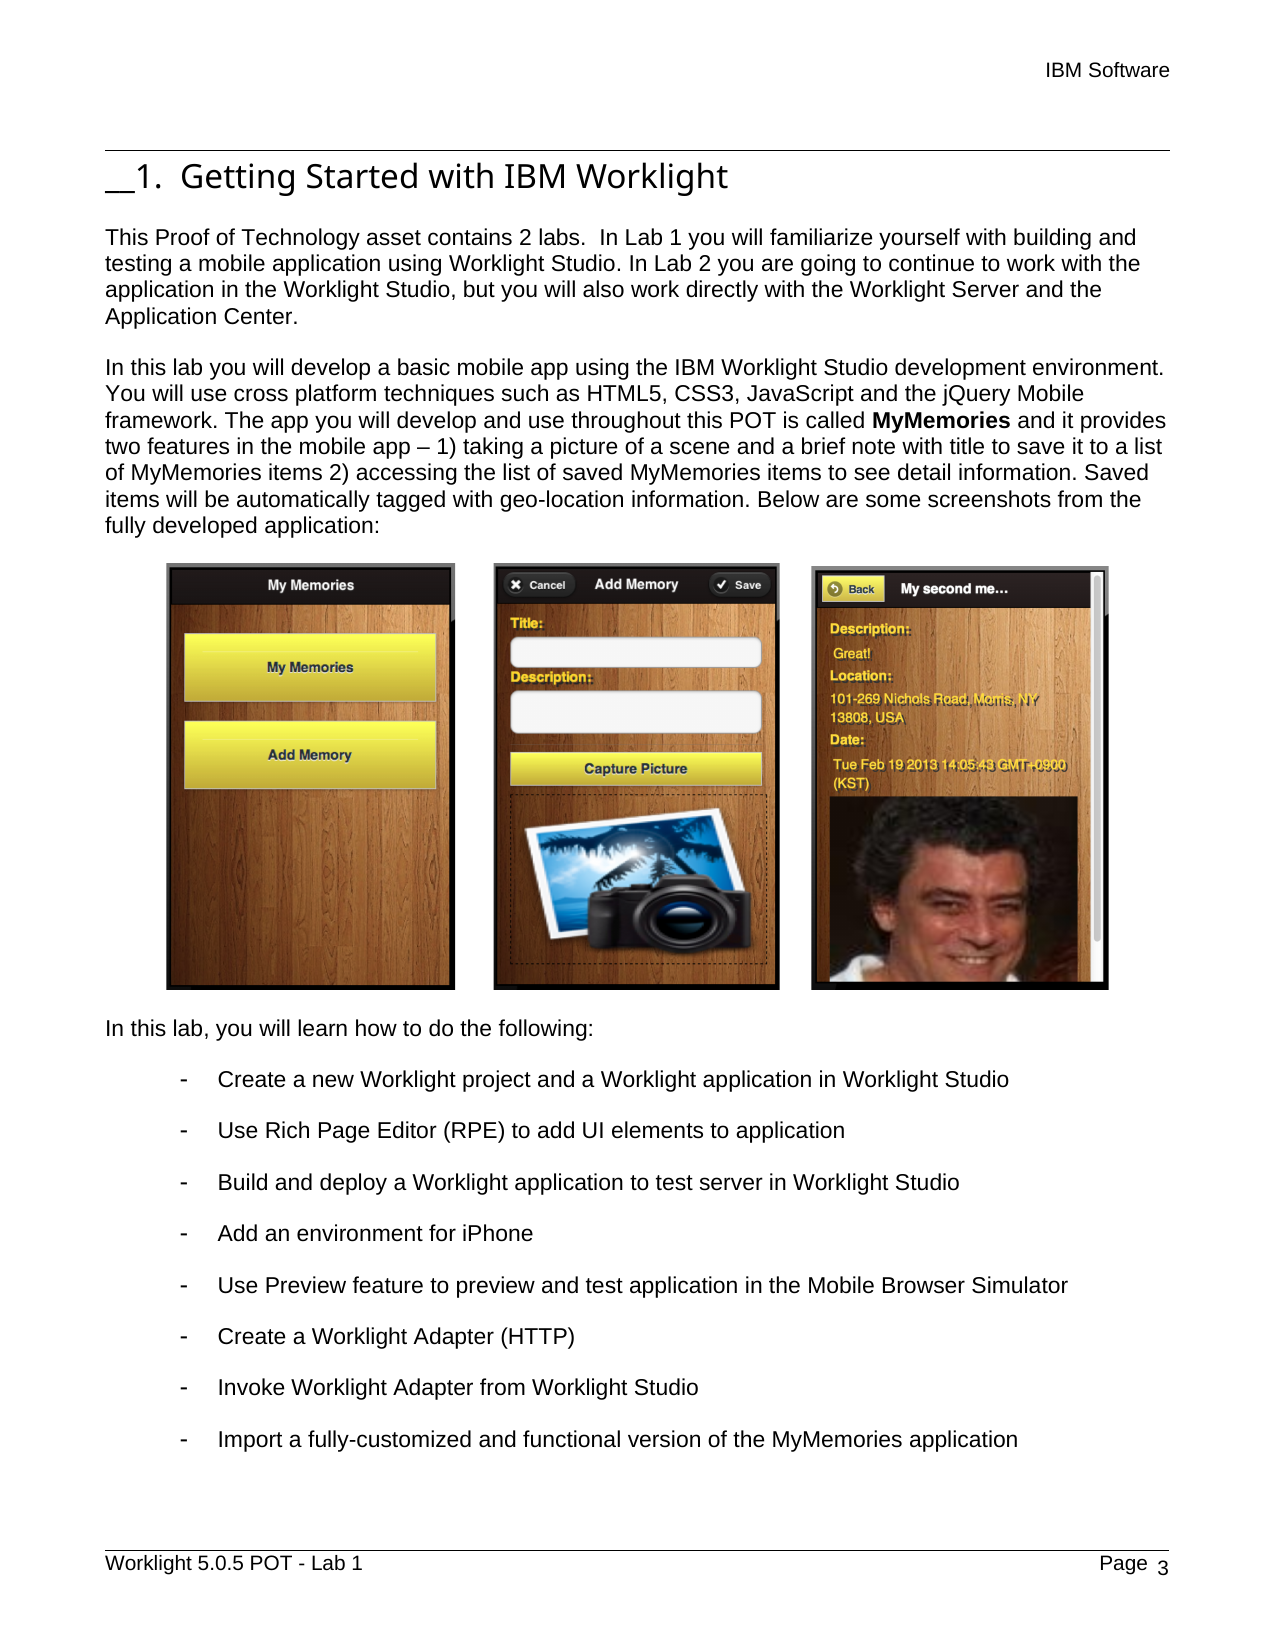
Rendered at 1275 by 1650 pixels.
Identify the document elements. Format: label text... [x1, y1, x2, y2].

list Add an environment for iPhone [180, 1220, 1170, 1247]
picture [166, 563, 456, 990]
list Use Rich Page Editor (RPE) to add UI elements to application [180, 1117, 1170, 1144]
list Use Preview feature to preview and test application in the Mobile Browser Simulator [180, 1272, 1170, 1298]
list Invoke Worklight Adapter from Worklight Studio [180, 1374, 1170, 1401]
picture [493, 563, 780, 990]
list Build and deploy a Worklight application to test server in Worklight Studio [180, 1169, 1170, 1195]
list Import a fully-customized and functional version of the MyMemories application [180, 1426, 1170, 1452]
text This Proof of Technology asset contains 2 labs. In Lab 1 you will familiarize yourself with building and testing a mobile application using Worklight Studio. In Lab 2 you are going to continue to work with the application in the Worklight Studio, but you will also work directly with the Worklight Server and the Application Center. [105, 223, 1170, 329]
list Create a Worklight Adapter (HTTP) [180, 1323, 1170, 1349]
picture [811, 566, 1109, 990]
subtitle Getting Started with IBM Worklight [105, 151, 1170, 198]
text In this lab you will develop a basic mobile app using the IBM Worklight Studio development environment. You will use cross platform techniques such as HTML5, CSS3, JavaScript and the jQuery Mobile framework. The app you will develop and use throughout this POT is called MyMemories and it provides two features in the mobile app – 1) taking a picture of a scene and a brief note with title to save it to a list of MyMemories items 2) accessing the list of saved MyMemories items to see detail information. Saved items will be automatically tagged with geo-location information. Below are some screenshots from the fully developed application: [105, 354, 1170, 538]
list Create a new Worklight project and a Worklight application in Worklight Studio [180, 1066, 1170, 1092]
text In this lab, you will learn how to do the following: [105, 1015, 1170, 1041]
